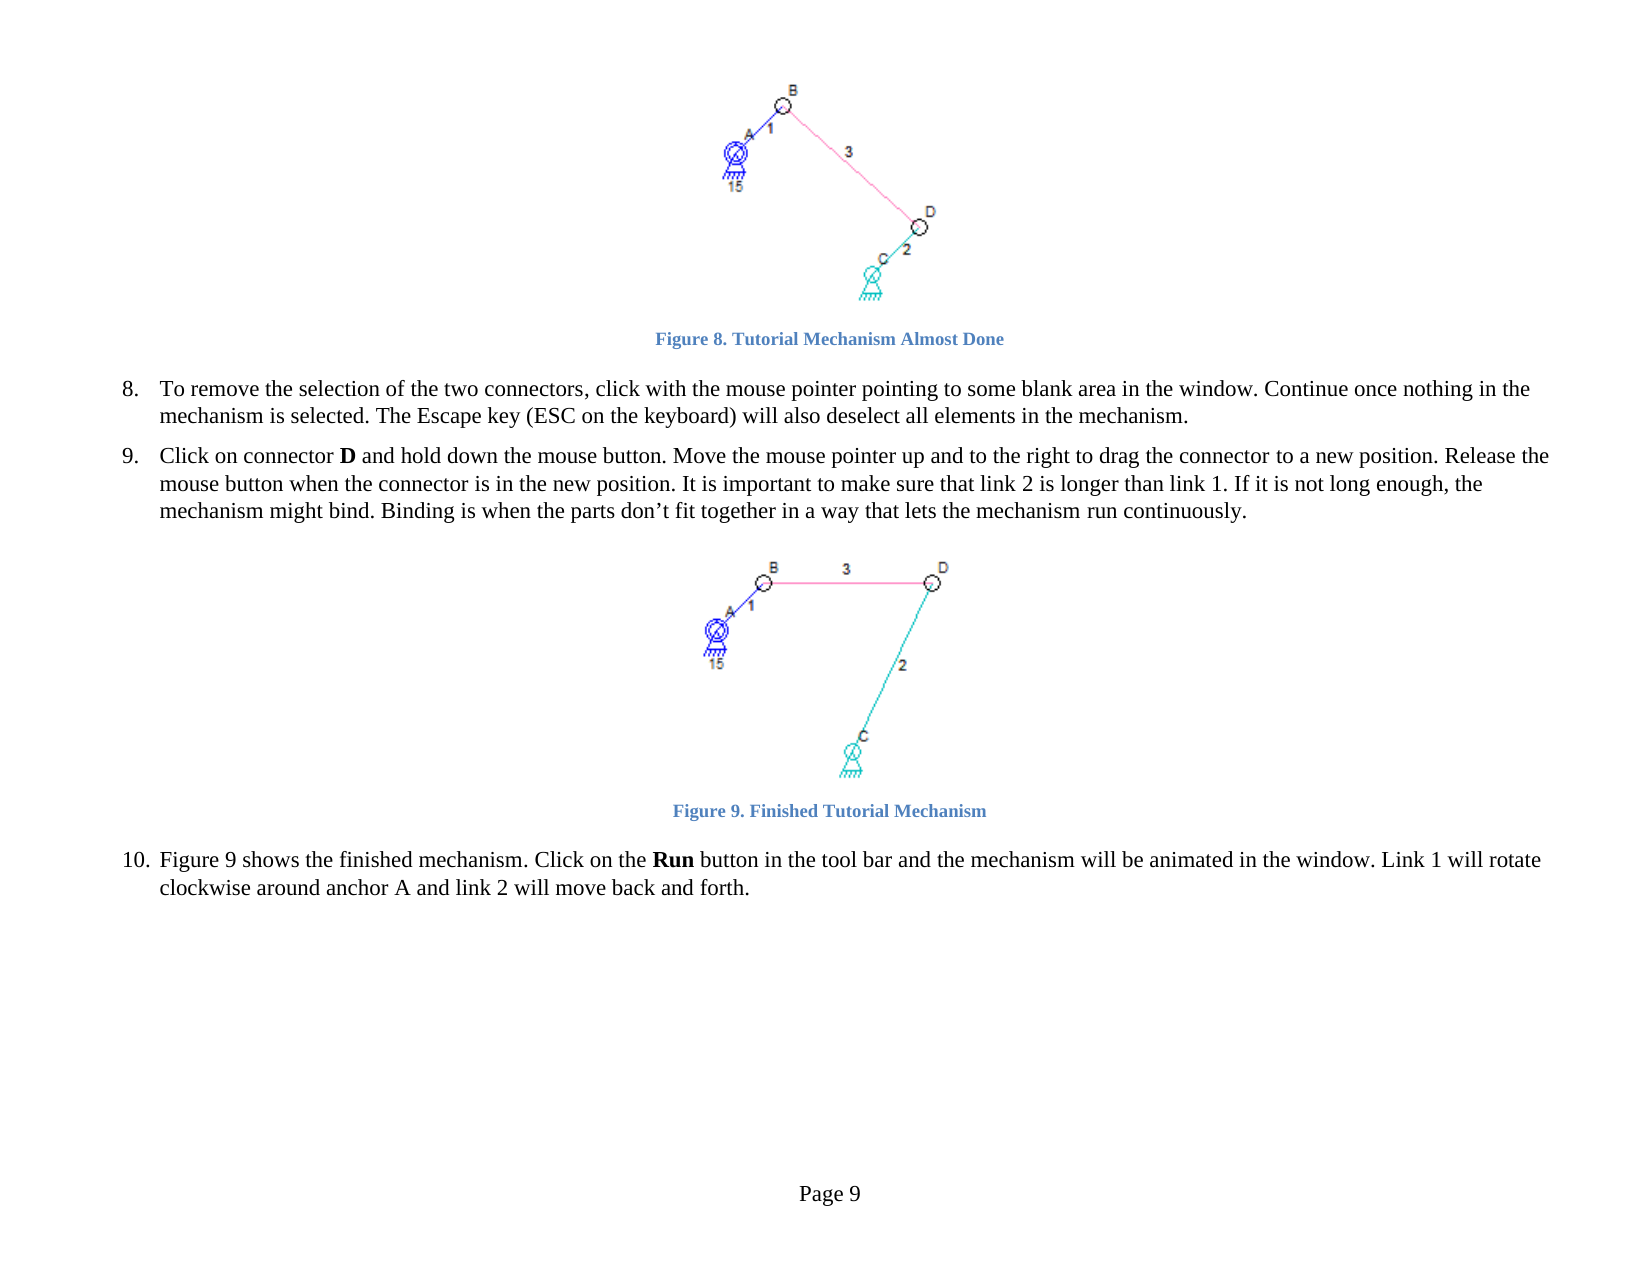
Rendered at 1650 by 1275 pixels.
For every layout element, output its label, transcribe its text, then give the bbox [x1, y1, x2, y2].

picture [704, 75, 955, 315]
text Figure 8. Tutorial Mechanism Almost Done [84, 328, 1575, 350]
text Figure 9. Finished Tutorial Mechanism [84, 799, 1575, 821]
list To remove the selection of the two connectors, click with the mouse pointer pointing to some blank area in the window. Continue once nothing in the mechanism is selected. The Escape key (ESC on the keyboard) will also deselect all elements in the mechanism. [122, 375, 1575, 429]
picture [682, 537, 977, 786]
list Click on connector D and hold down the mouse button. Move the mouse pointer up and to the right to drag the connector to a new position. Release the mouse button when the connector is in the new position. It is important to make sure that link 2 is longer than link 1. If it is not long enough, the mechanism might bind. Binding is when the parts don’t fit together in a way that lets the mechanism run continuously. [122, 442, 1575, 524]
list Figure 9 shows the finished mechanism. Click on the Run button in the tool bar and the mechanism will be animated in the window. Link 1 will rotate clockwise around anchor A and link 2 will move back and forth. [122, 846, 1575, 900]
